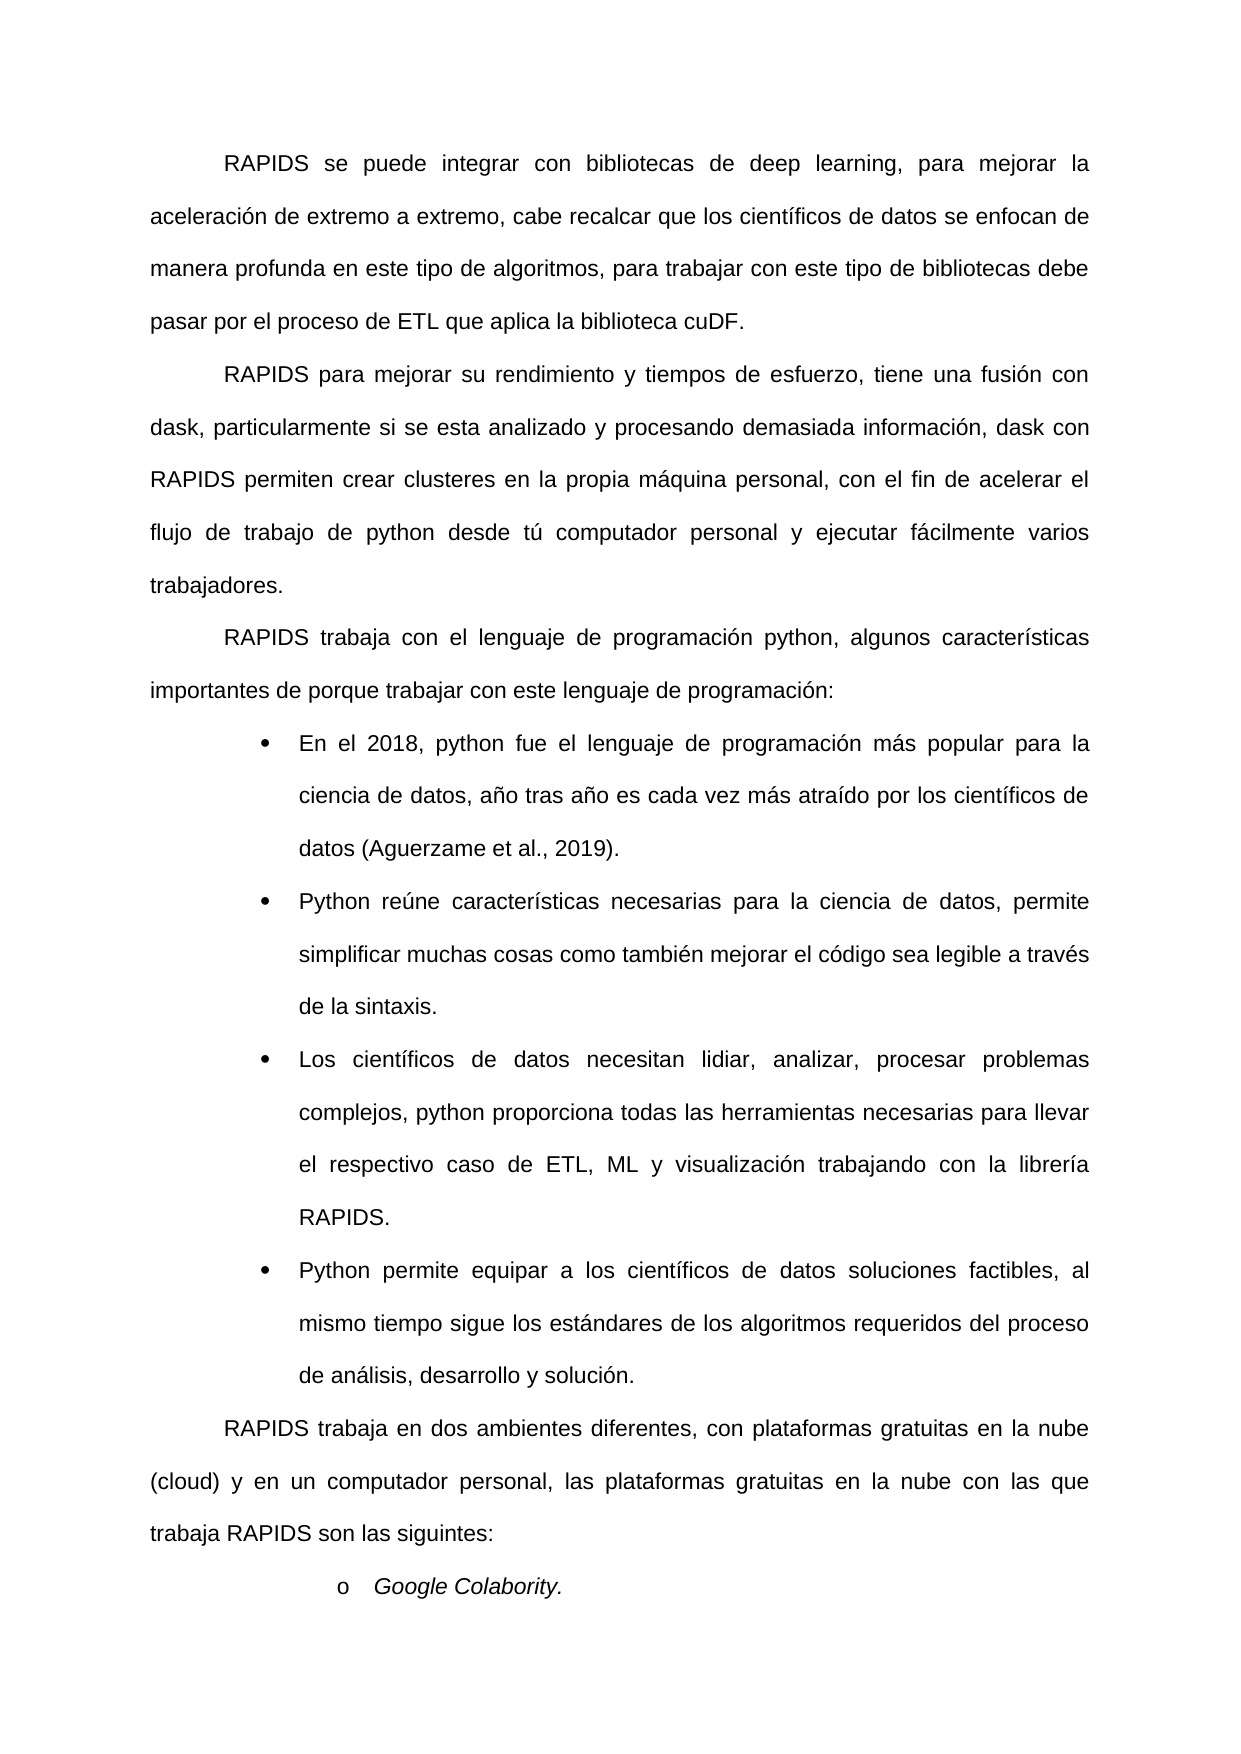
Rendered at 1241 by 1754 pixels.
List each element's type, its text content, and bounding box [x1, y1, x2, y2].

list Los científicos de datos necesitan lidiar, analizar, procesar problemas complejos, python proporciona todas las herramientas necesarias para llevar el respectivo caso de ETL, ML y visualización trabajando con la librería RAPIDS. [261, 1046, 1090, 1231]
text RAPIDS trabaja con el lenguaje de programación python, algunos características importantes de porque trabajar con este lenguaje de programación: [150, 624, 1090, 703]
text RAPIDS trabaja en dos ambientes diferentes, con plataformas gratuitas en la nube (cloud) y en un computador personal, las plataformas gratuitas en la nube con las que trabaja RAPIDS son las siguintes: [150, 1415, 1090, 1547]
list Python permite equipar a los científicos de datos soluciones factibles, al mismo tiempo sigue los estándares de los algoritmos requeridos del proceso de análisis, desarrollo y solución. [261, 1257, 1090, 1389]
list En el 2018, python fue el lenguaje de programación más popular para la ciencia de datos, año tras año es cada vez más atraído por los científicos de datos (Aguerzame et al., 2019). [261, 730, 1090, 862]
text RAPIDS se puede integrar con bibliotecas de deep learning, para mejorar la aceleración de extremo a extremo, cabe recalcar que los científicos de datos se enfocan de manera profunda en este tipo de algoritmos, para trabajar con este tipo de bibliotecas debe pasar por el proceso de ETL que aplica la biblioteca cuDF. [150, 150, 1090, 334]
text RAPIDS para mejorar su rendimiento y tiempos de esfuerzo, tiene una fusión con dask, particularmente si se esta analizado y procesando demasiada información, dask con RAPIDS permiten crear clusteres en la propia máquina personal, con el fin de acelerar el flujo de trabajo de python desde tú computador personal y ejecutar fácilmente varios trabajadores. [150, 361, 1090, 598]
list Python reúne características necesarias para la ciencia de datos, permite simplificar muchas cosas como también mejorar el código sea legible a través de la sintaxis. [261, 888, 1090, 1020]
list Google Colabority. [336, 1573, 1090, 1601]
